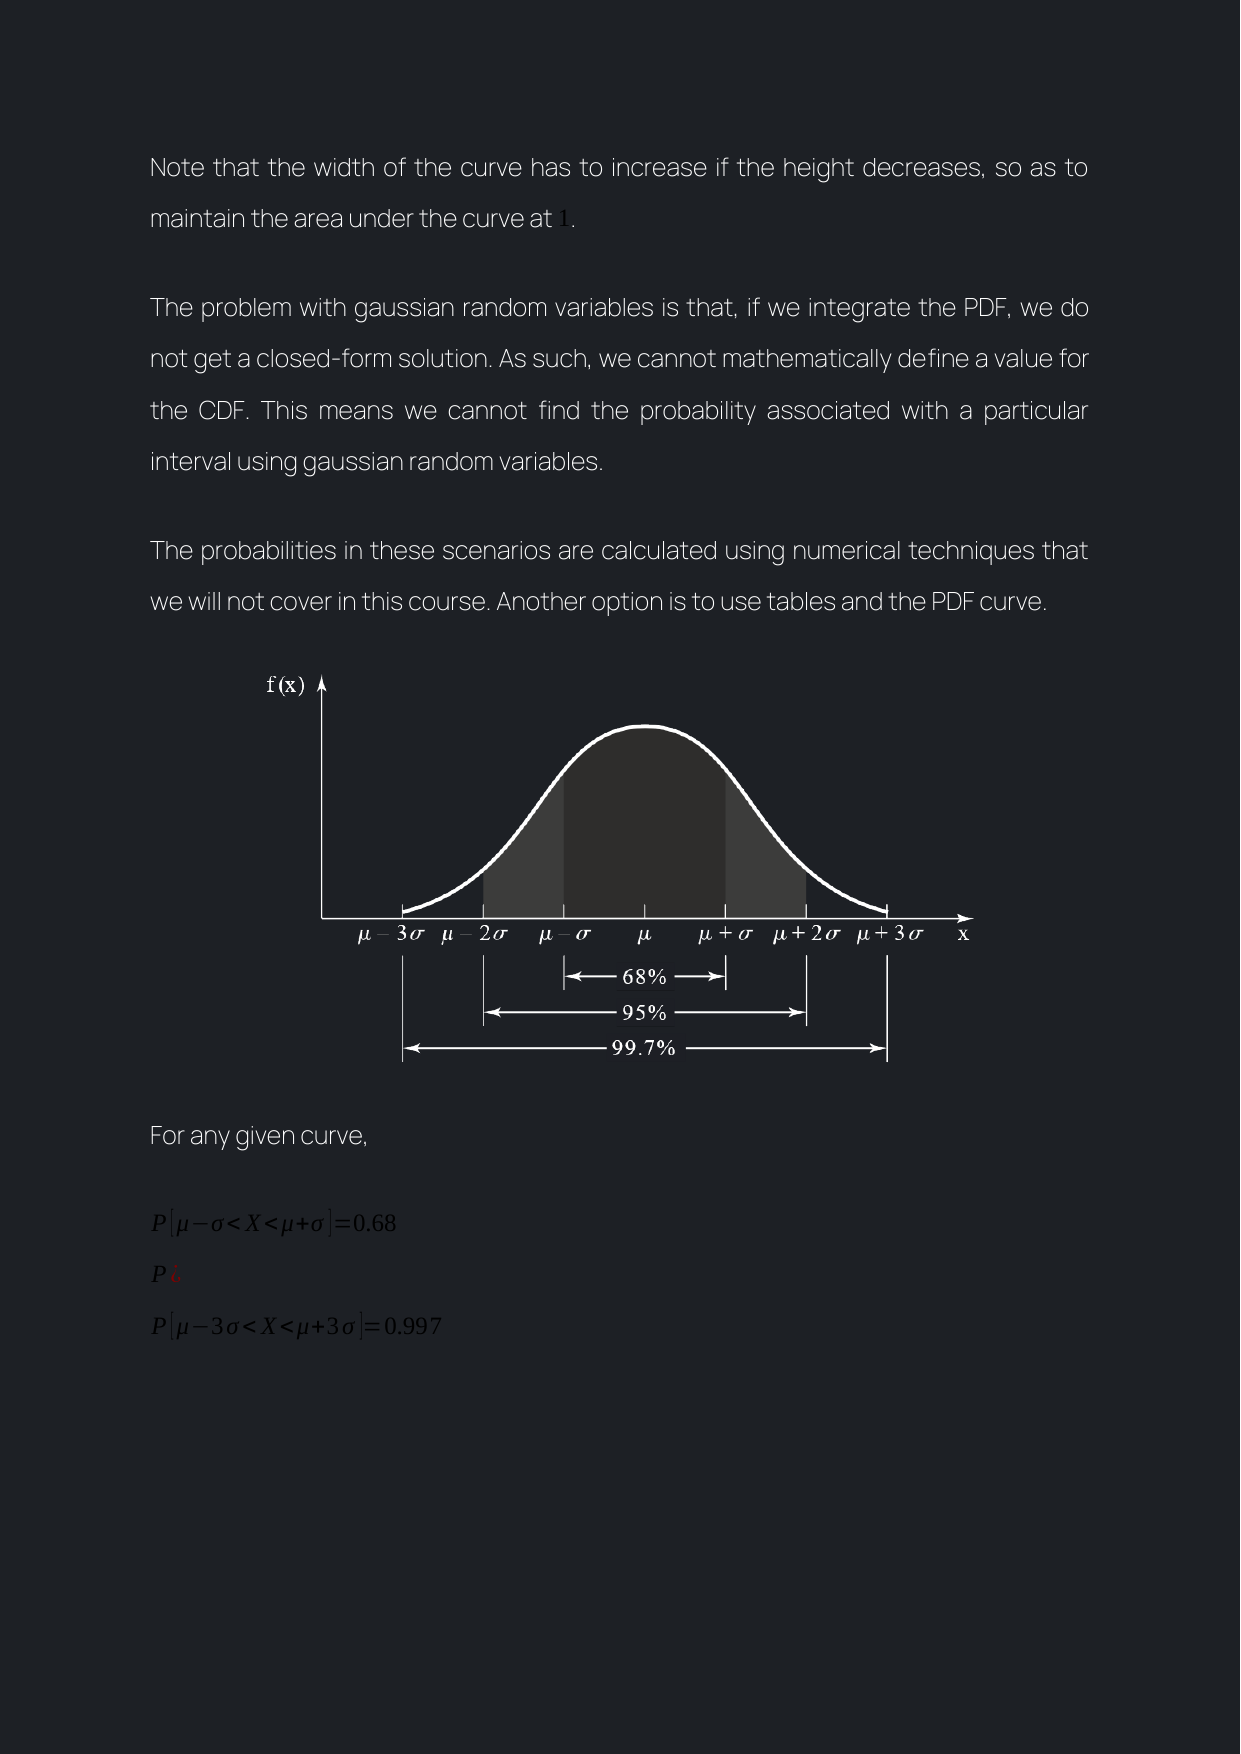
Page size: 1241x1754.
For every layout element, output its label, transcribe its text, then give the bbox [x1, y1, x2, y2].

text Note that the width of the curve has to increase if the height decreases, so as to maintain the area under the curve at . [150, 150, 1090, 235]
text The probabilities in these scenarios are calculated using numerical techniques that we will not cover in this course. Another option is to use tables and the PDF curve. [150, 532, 1090, 618]
picture [266, 672, 974, 1063]
text The problem with gaussian random variables is that, if we integrate the PDF, we do not get a closed-form solution. As such, we cannot mathematically define a value for the CDF. This means we cannot find the probability associated with a particular interval using gaussian random variables. [150, 290, 1090, 478]
text For any given curve, [150, 1118, 1090, 1152]
